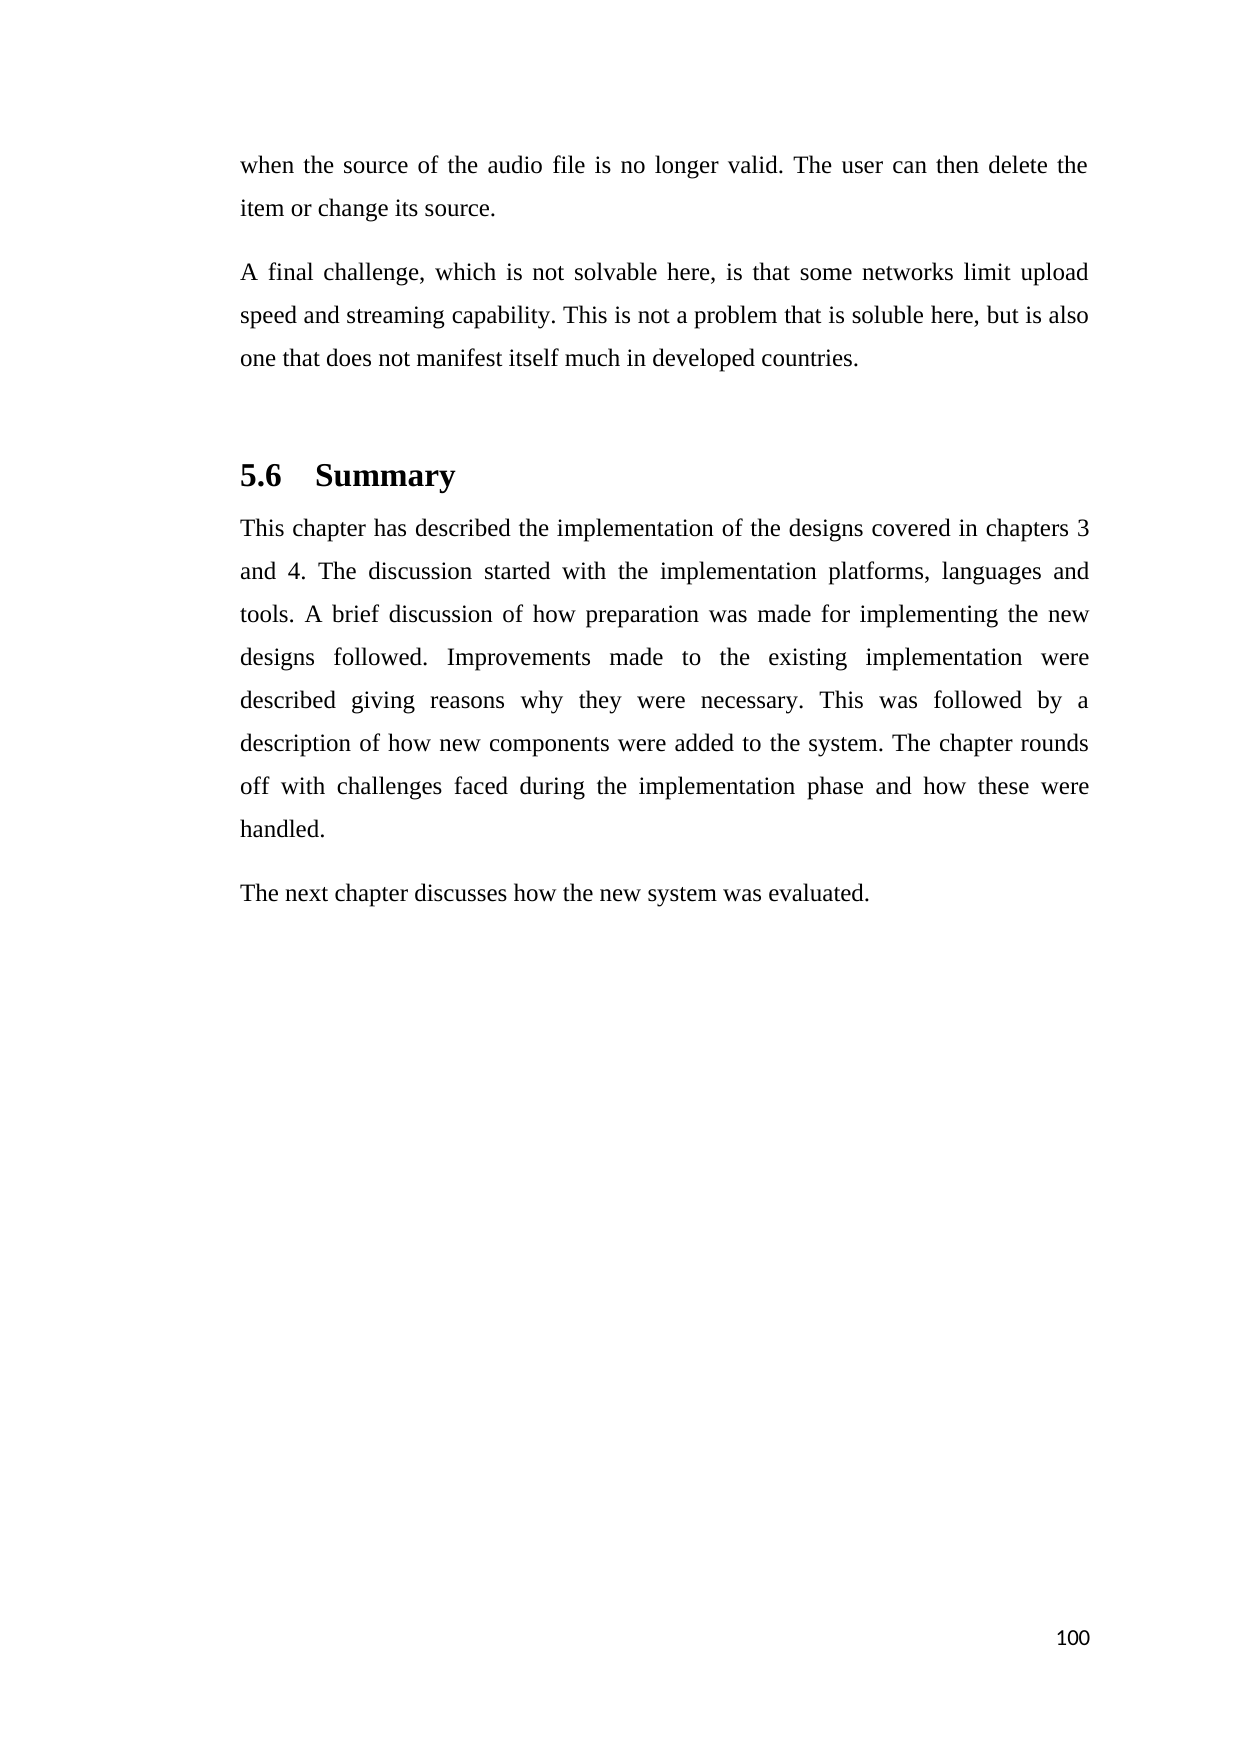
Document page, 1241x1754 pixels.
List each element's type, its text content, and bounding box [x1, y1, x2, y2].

text A final challenge, which is not solvable here, is that some networks limit upload speed and streaming capability. This is not a problem that is soluble here, but is also one that does not manifest itself much in developed countries. [240, 257, 1090, 372]
text This chapter has described the implementation of the designs covered in chapters 3 and 4. The discussion started with the implementation platforms, languages and tools. A brief discussion of how preparation was made for implementing the new designs followed. Improvements made to the existing implementation were described giving reasons why they were necessary. This was followed by a description of how new components were added to the system. The chapter rounds off with challenges faced during the implementation phase and how these were handled. [240, 513, 1090, 843]
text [240, 150, 1090, 222]
subtitle 5.6 Summary [240, 407, 1090, 493]
text The next chapter discusses how the new system was evaluated. [240, 878, 1090, 907]
